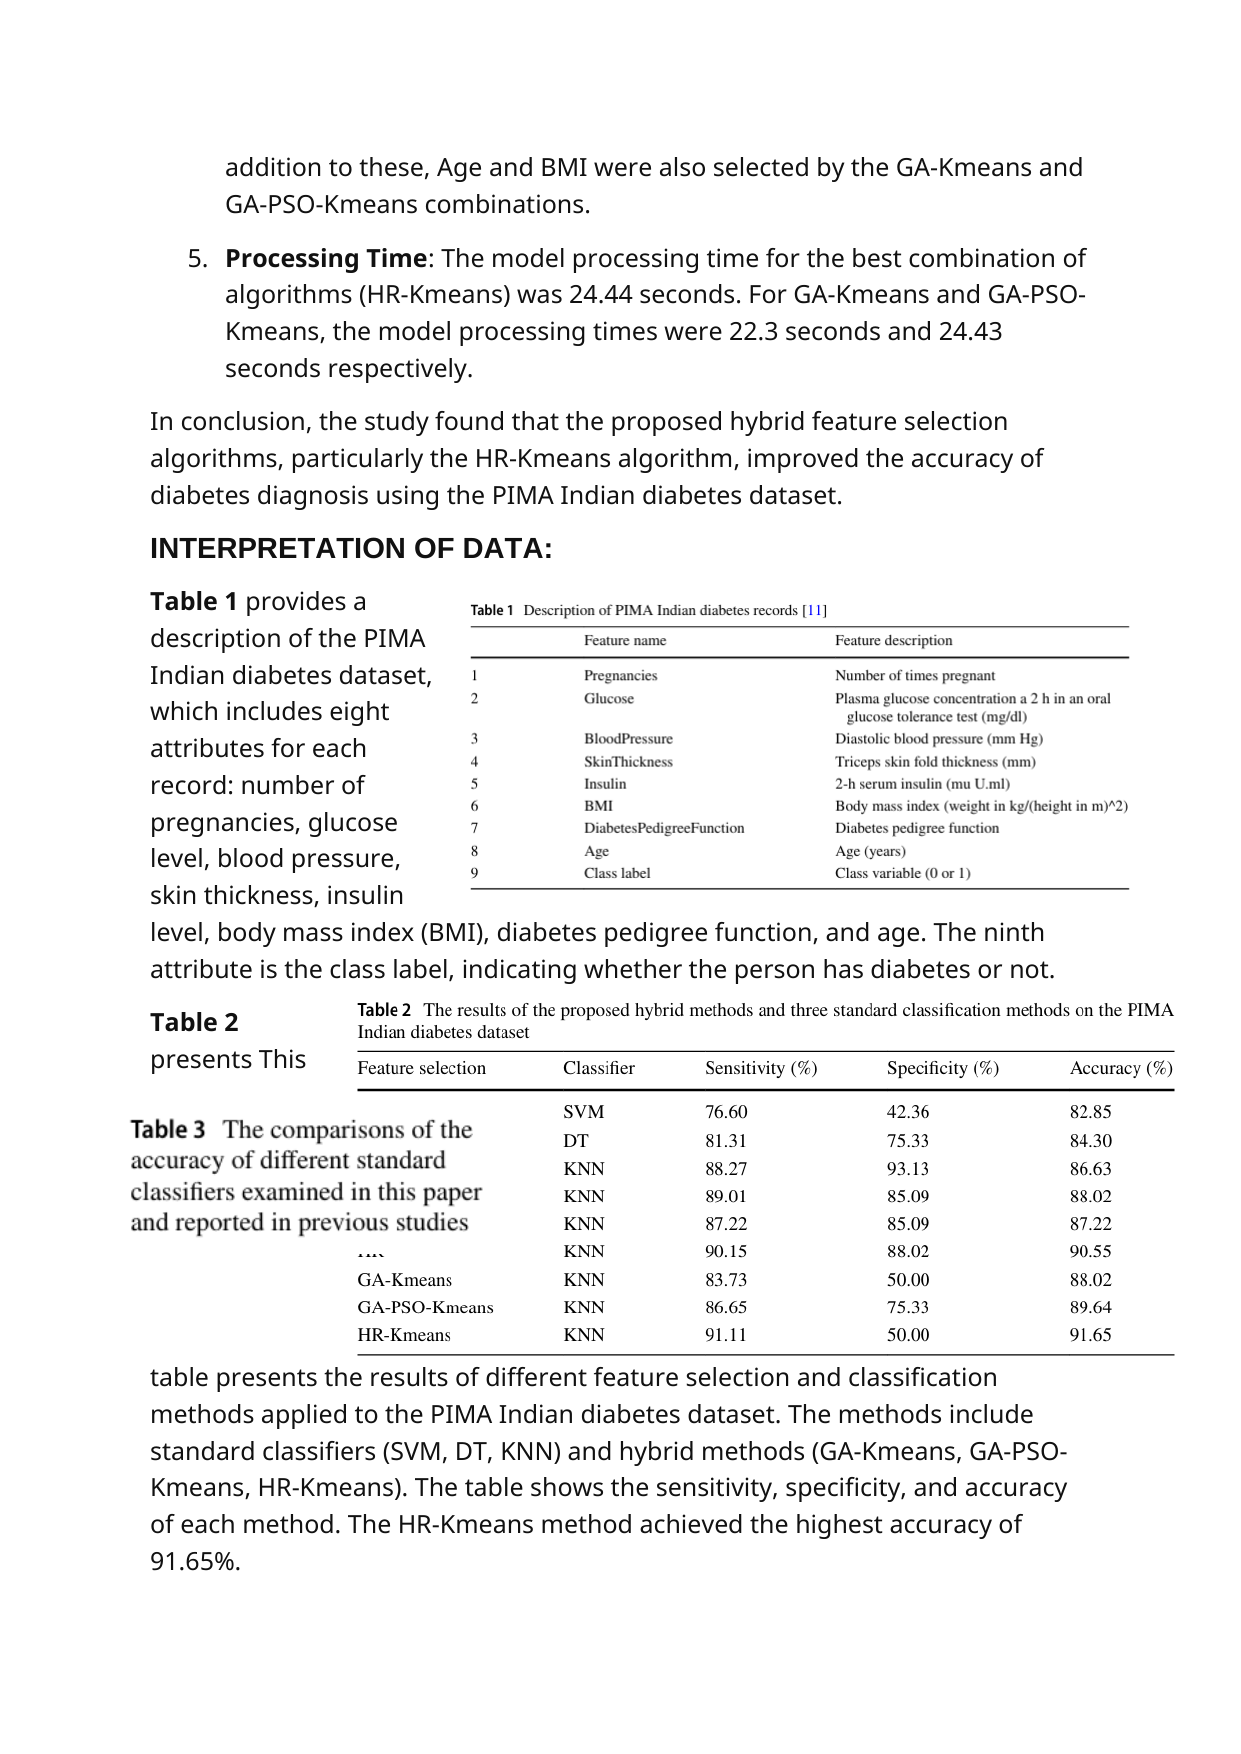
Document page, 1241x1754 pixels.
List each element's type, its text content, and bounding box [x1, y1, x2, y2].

picture [126, 989, 1188, 1360]
picture [464, 595, 1161, 900]
text Table 2 presents This table presents the results of different feature selection and classification methods applied to the PIMA Indian diabetes dataset. The methods include standard classifiers (SVM, DT, KNN) and hybrid methods (GA-Kmeans, GA-PSO-Kmeans, HR-Kmeans). The table shows the sensitivity, specificity, and accuracy of each method. The HR-Kmeans method achieved the highest accuracy of 91.65%. [150, 1254, 1090, 1578]
text In conclusion, the study found that the proposed hybrid feature selection algorithms, particularly the HR-Kmeans algorithm, improved the accuracy of diabetes diagnosis using the PIMA Indian diabetes dataset. [150, 404, 1090, 512]
text INTERPRETATION OF DATA: [150, 531, 1090, 564]
list Processing Time: The model processing time for the best combination of algorithms (HR-Kmeans) was 24.44 seconds. For GA-Kmeans and GA-PSO-Kmeans, the model processing times were 22.3 seconds and 24.43 seconds respectively. [187, 240, 1090, 384]
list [187, 150, 1090, 221]
